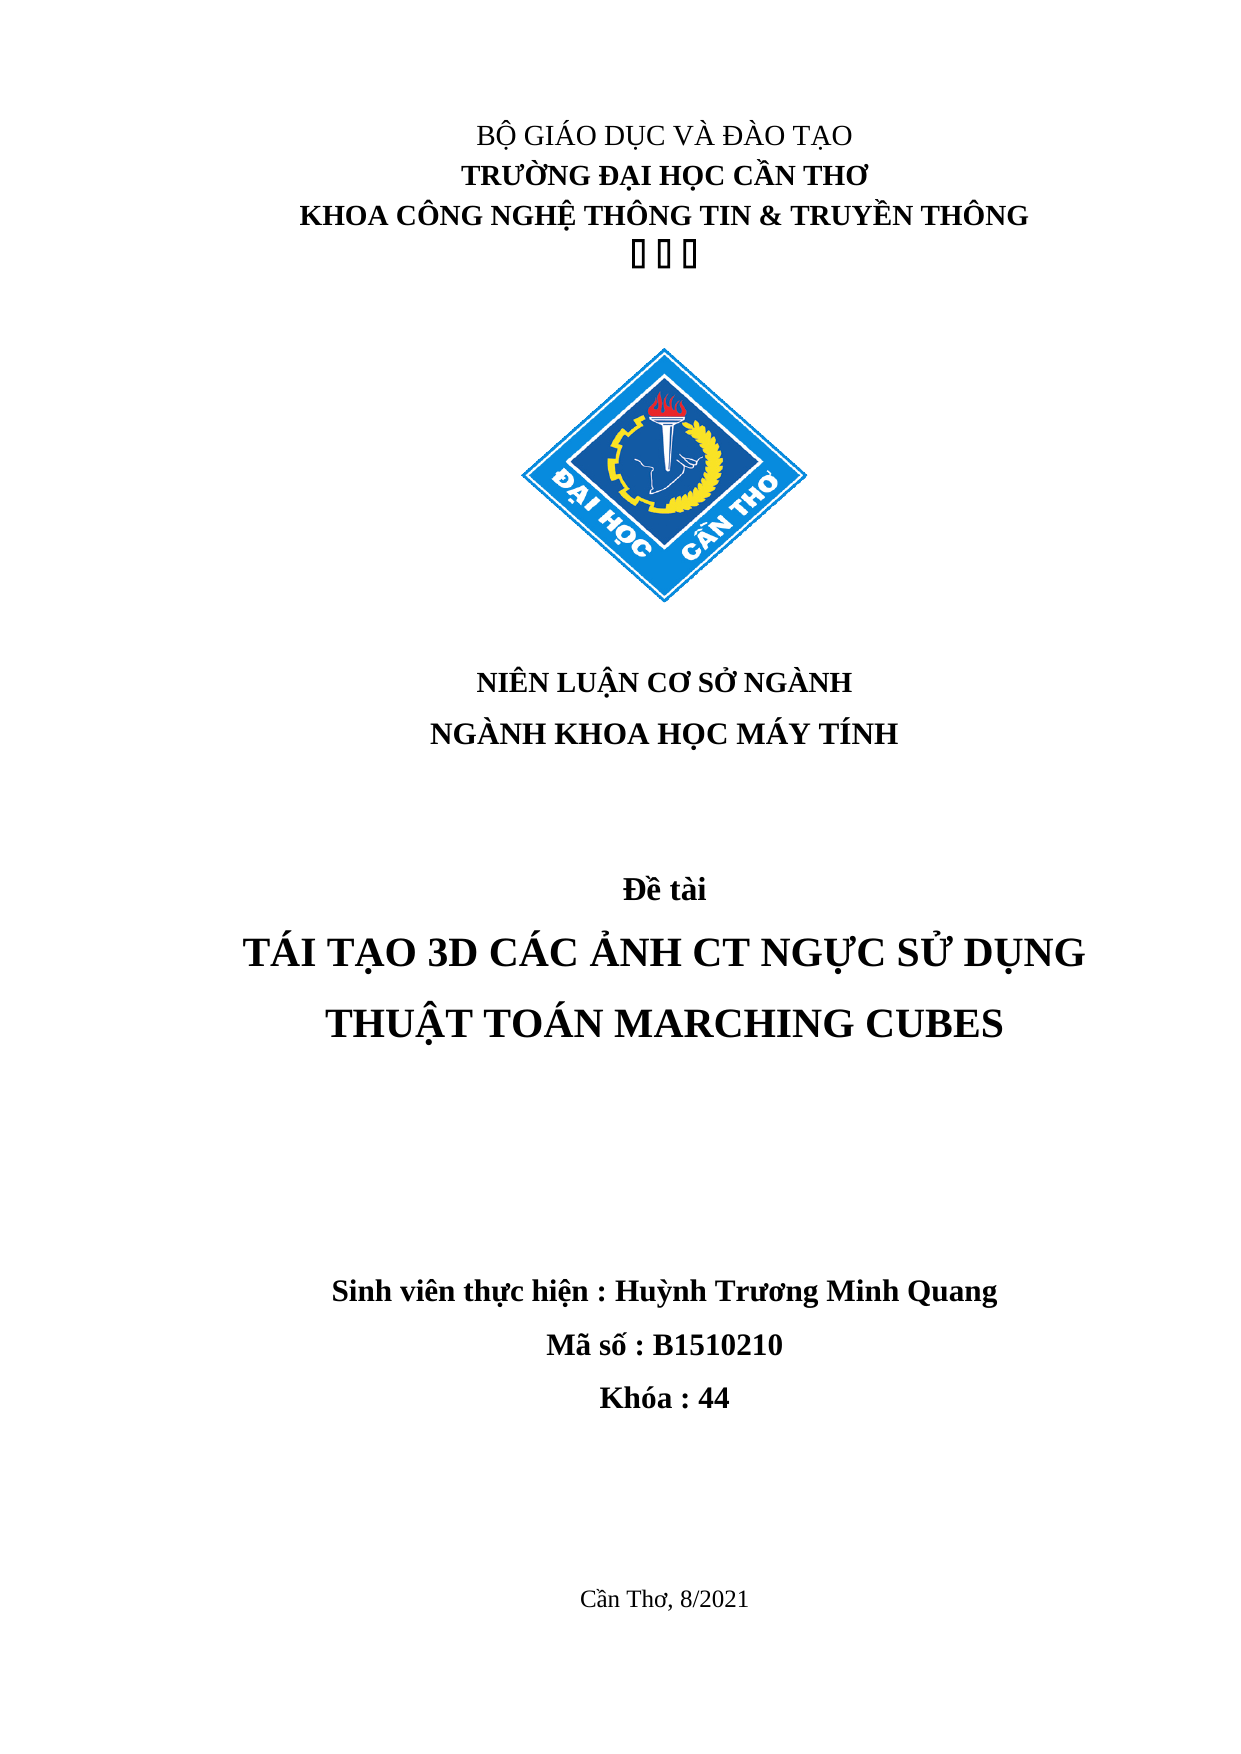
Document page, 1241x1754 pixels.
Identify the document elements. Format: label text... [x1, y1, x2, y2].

text Khóa : 44 [177, 1380, 1152, 1416]
text Cần Thơ, 8/2021 [177, 1584, 1152, 1613]
text NIÊN LUẬN CƠ SỞ NGÀNH [177, 665, 1152, 698]
text NGÀNH KHOA HỌC MÁY TÍNH [177, 715, 1152, 751]
text KHOA CÔNG NGHỆ THÔNG TIN & TRUYỀN THÔNG [177, 198, 1152, 232]
picture [521, 347, 808, 603]
text Đề tài [177, 869, 1152, 908]
text TRƯỜNG ĐẠI HỌC CẦN THƠ [177, 158, 1152, 192]
text BỘ GIÁO DỤC VÀ ĐÀO TẠO [177, 118, 1152, 152]
text TÁI TẠO 3D CÁC ẢNH CT NGỰC SỬ DỤNG THUẬT TOÁN MARCHING CUBES [177, 927, 1152, 1047]
text Sinh viên thực hiện : Huỳnh Trương Minh Quang [177, 1272, 1152, 1308]
text Mã số : B1510210 [177, 1326, 1152, 1362]
